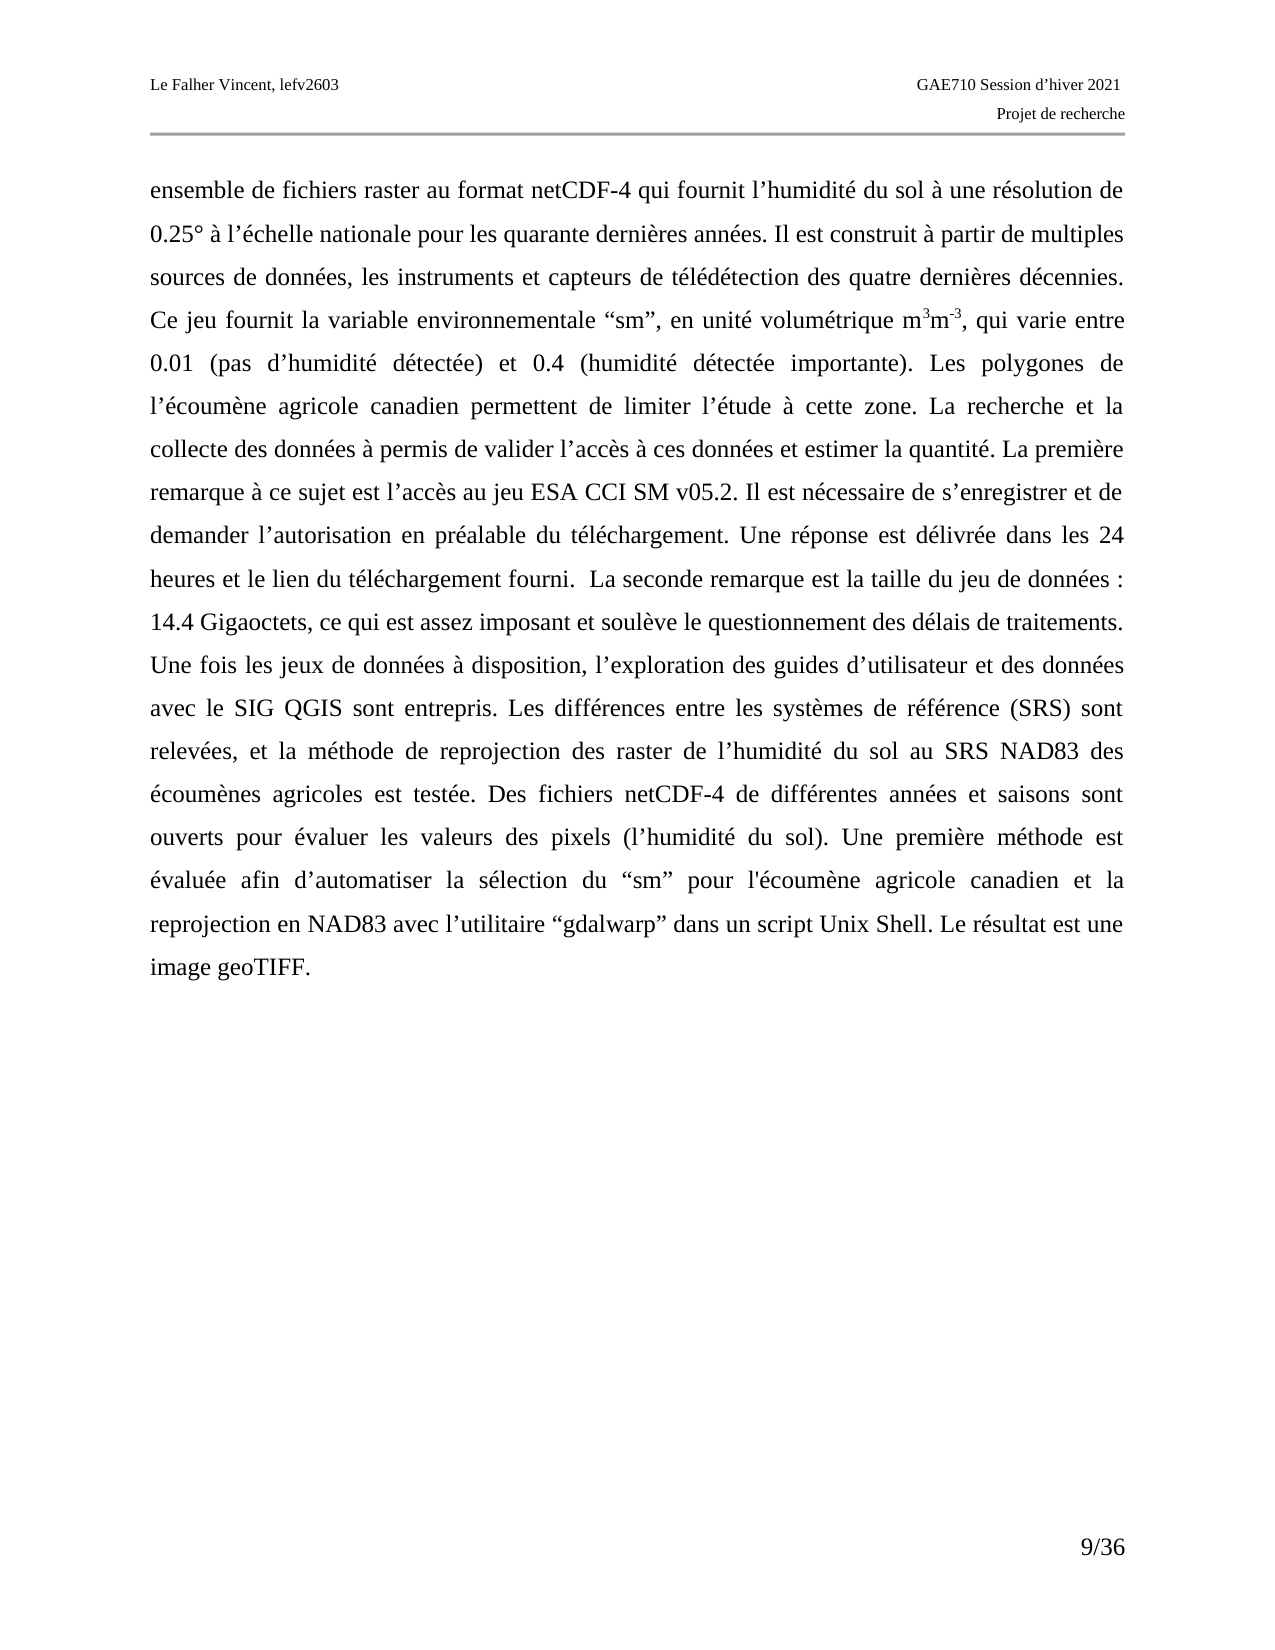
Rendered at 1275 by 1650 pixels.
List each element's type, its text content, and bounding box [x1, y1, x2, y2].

text Une fois les jeux de données à disposition, l’exploration des guides d’utilisateur et des données avec le SIG QGIS sont entrepris. Les différences entre les systèmes de référence (SRS) sont relevées, et la méthode de reprojection des raster de l’humidité du sol au SRS NAD83 des écoumènes agricoles est testée. Des fichiers netCDF-4 de différentes années et saisons sont ouverts pour évaluer les valeurs des pixels (l’humidité du sol). Une première méthode est évaluée afin d’automatiser la sélection du “sm” pour l'écoumène agricole canadien et la reprojection en NAD83 avec l’utilitaire “gdalwarp” dans un script Unix Shell. Le résultat est une image geoTIFF. [150, 650, 1125, 981]
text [150, 176, 1125, 636]
